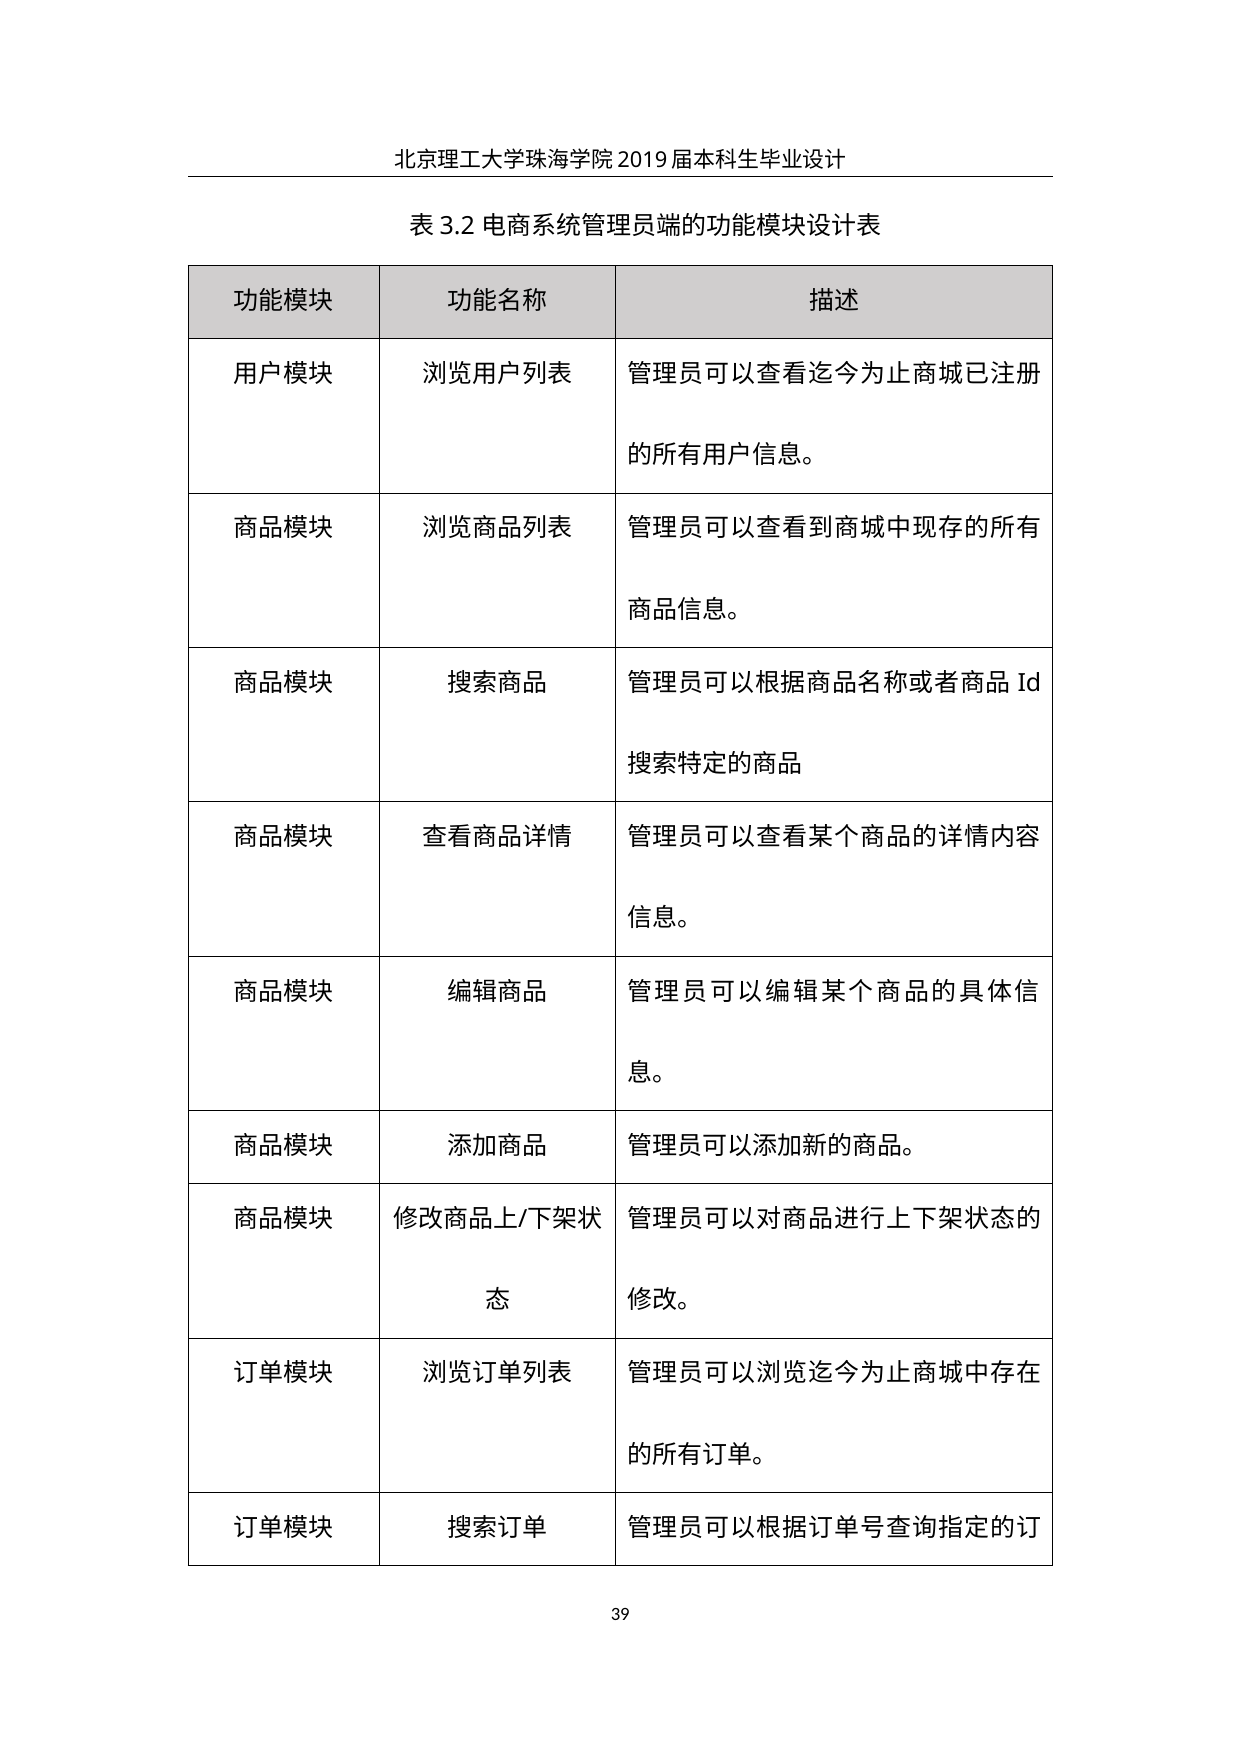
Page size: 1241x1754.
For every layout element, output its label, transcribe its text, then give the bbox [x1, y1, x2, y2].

table_cell 浏览订单列表 [380, 1339, 615, 1492]
table_cell 编辑商品 [380, 957, 615, 1110]
table_cell 浏览用户列表 [380, 339, 615, 492]
table_cell 管理员可以查看迄今为止商城已注册的所有用户信息。 [616, 339, 1052, 492]
table_cell 管理员可以添加新的商品。 [616, 1111, 1052, 1183]
table_cell 订单模块 [189, 1493, 379, 1565]
table_cell 商品模块 [189, 648, 379, 801]
table_cell 商品模块 [189, 494, 379, 647]
table_cell 修改商品上/下架状态 [380, 1184, 615, 1337]
table_cell 浏览商品列表 [380, 494, 615, 647]
table_cell 搜索商品 [380, 648, 615, 801]
table_cell 搜索订单 [380, 1493, 615, 1565]
text 表3.2 电商系统管理员端的功能模块设计表 [187, 191, 1053, 256]
table_cell 用户模块 [189, 339, 379, 492]
table_cell 管理员可以浏览迄今为止商城中存在的所有订单。 [616, 1339, 1052, 1492]
table_cell 订单模块 [189, 1339, 379, 1492]
table_cell 管理员可以根据订单号查询指定的订单 [616, 1493, 1052, 1565]
table_cell 管理员可以编辑某个商品的具体信息。 [616, 957, 1052, 1110]
table_cell 查看商品详情 [380, 802, 615, 956]
table_cell 添加商品 [380, 1111, 615, 1183]
table_cell 管理员可以根据商品名称或者商品Id搜索特定的商品 [616, 648, 1052, 801]
table_header 功能名称 [380, 266, 615, 338]
table_cell 商品模块 [189, 802, 379, 956]
table_cell 管理员可以查看到商城中现存的所有商品信息。 [616, 494, 1052, 647]
table_cell 商品模块 [189, 1184, 379, 1337]
table_cell 商品模块 [189, 957, 379, 1110]
table_header 功能模块 [189, 266, 379, 338]
table_cell 商品模块 [189, 1111, 379, 1183]
table_header 描述 [616, 266, 1052, 338]
table_cell 管理员可以对商品进行上下架状态的修改。 [616, 1184, 1052, 1337]
table_cell 管理员可以查看某个商品的详情内容信息。 [616, 802, 1052, 956]
